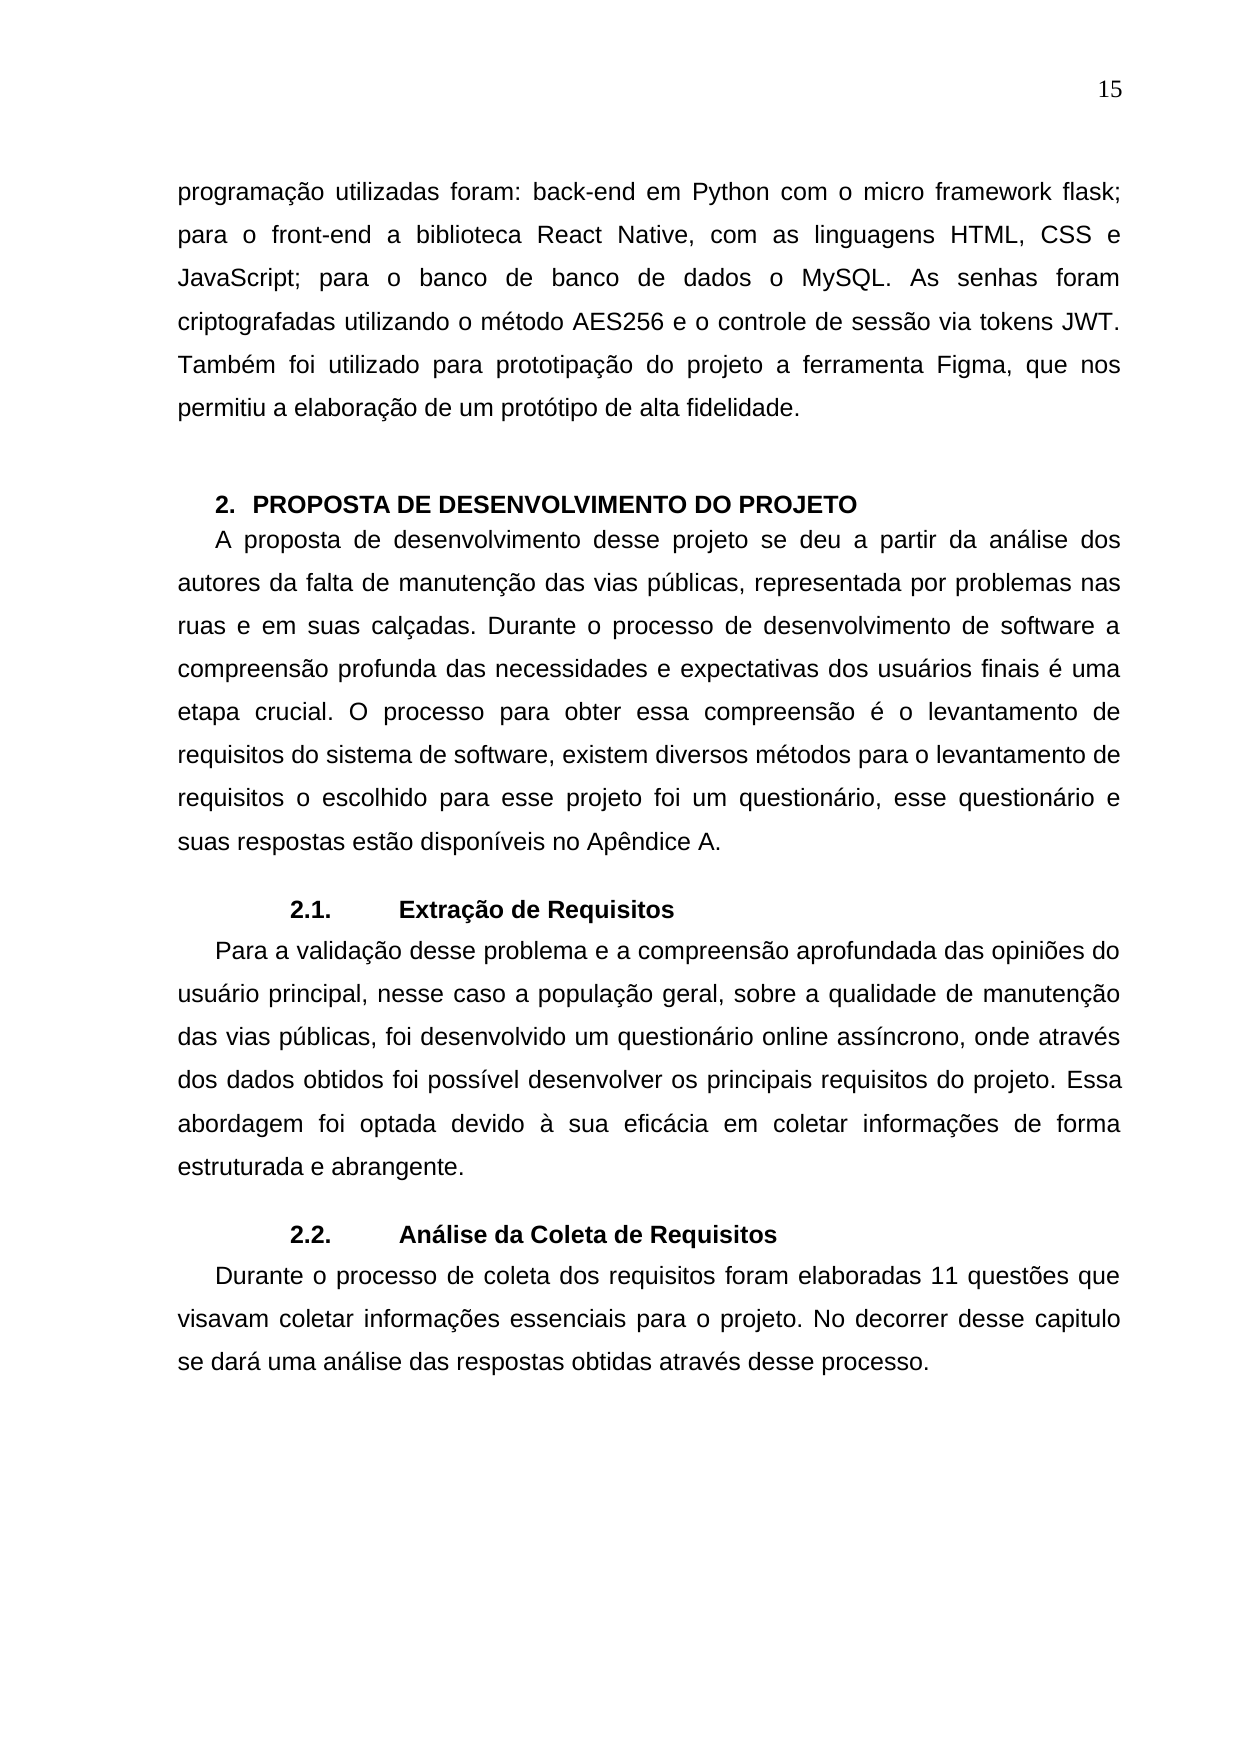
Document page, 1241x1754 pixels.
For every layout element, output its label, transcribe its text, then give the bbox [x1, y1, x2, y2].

subtitle Extração de Requisitos [290, 895, 1122, 923]
text Para a validação desse problema e a compreensão aprofundada das opiniões do usuário principal, nesse caso a população geral, sobre a qualidade de manutenção das vias públicas, foi desenvolvido um questionário online assíncrono, onde através dos dados obtidos foi possível desenvolver os principais requisitos do projeto. Essa abordagem foi optada devido à sua eficácia em coletar informações de forma estruturada e abrangente. [177, 936, 1122, 1180]
text A proposta de desenvolvimento desse projeto se deu a partir da análise dos autores da falta de manutenção das vias públicas, representada por problemas nas ruas e em suas calçadas. Durante o processo de desenvolvimento de software a compreensão profunda das necessidades e expectativas dos usuários finais é uma etapa crucial. O processo para obter essa compreensão é o levantamento de requisitos do sistema de software, existem diversos métodos para o levantamento de requisitos o escolhido para esse projeto foi um questionário, esse questionário e suas respostas estão disponíveis no Apêndice A. [177, 525, 1122, 855]
text Durante o processo de coleta dos requisitos foram elaboradas 11 questões que visavam coletar informações essenciais para o projeto. No decorrer desse capitulo se dará uma análise das respostas obtidas através desse processo. [177, 1261, 1122, 1376]
subtitle PROPOSTA DE DESENVOLVIMENTO DO PROJETO [215, 490, 1122, 518]
subtitle Análise da Coleta de Requisitos [290, 1220, 1122, 1248]
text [177, 177, 1122, 422]
